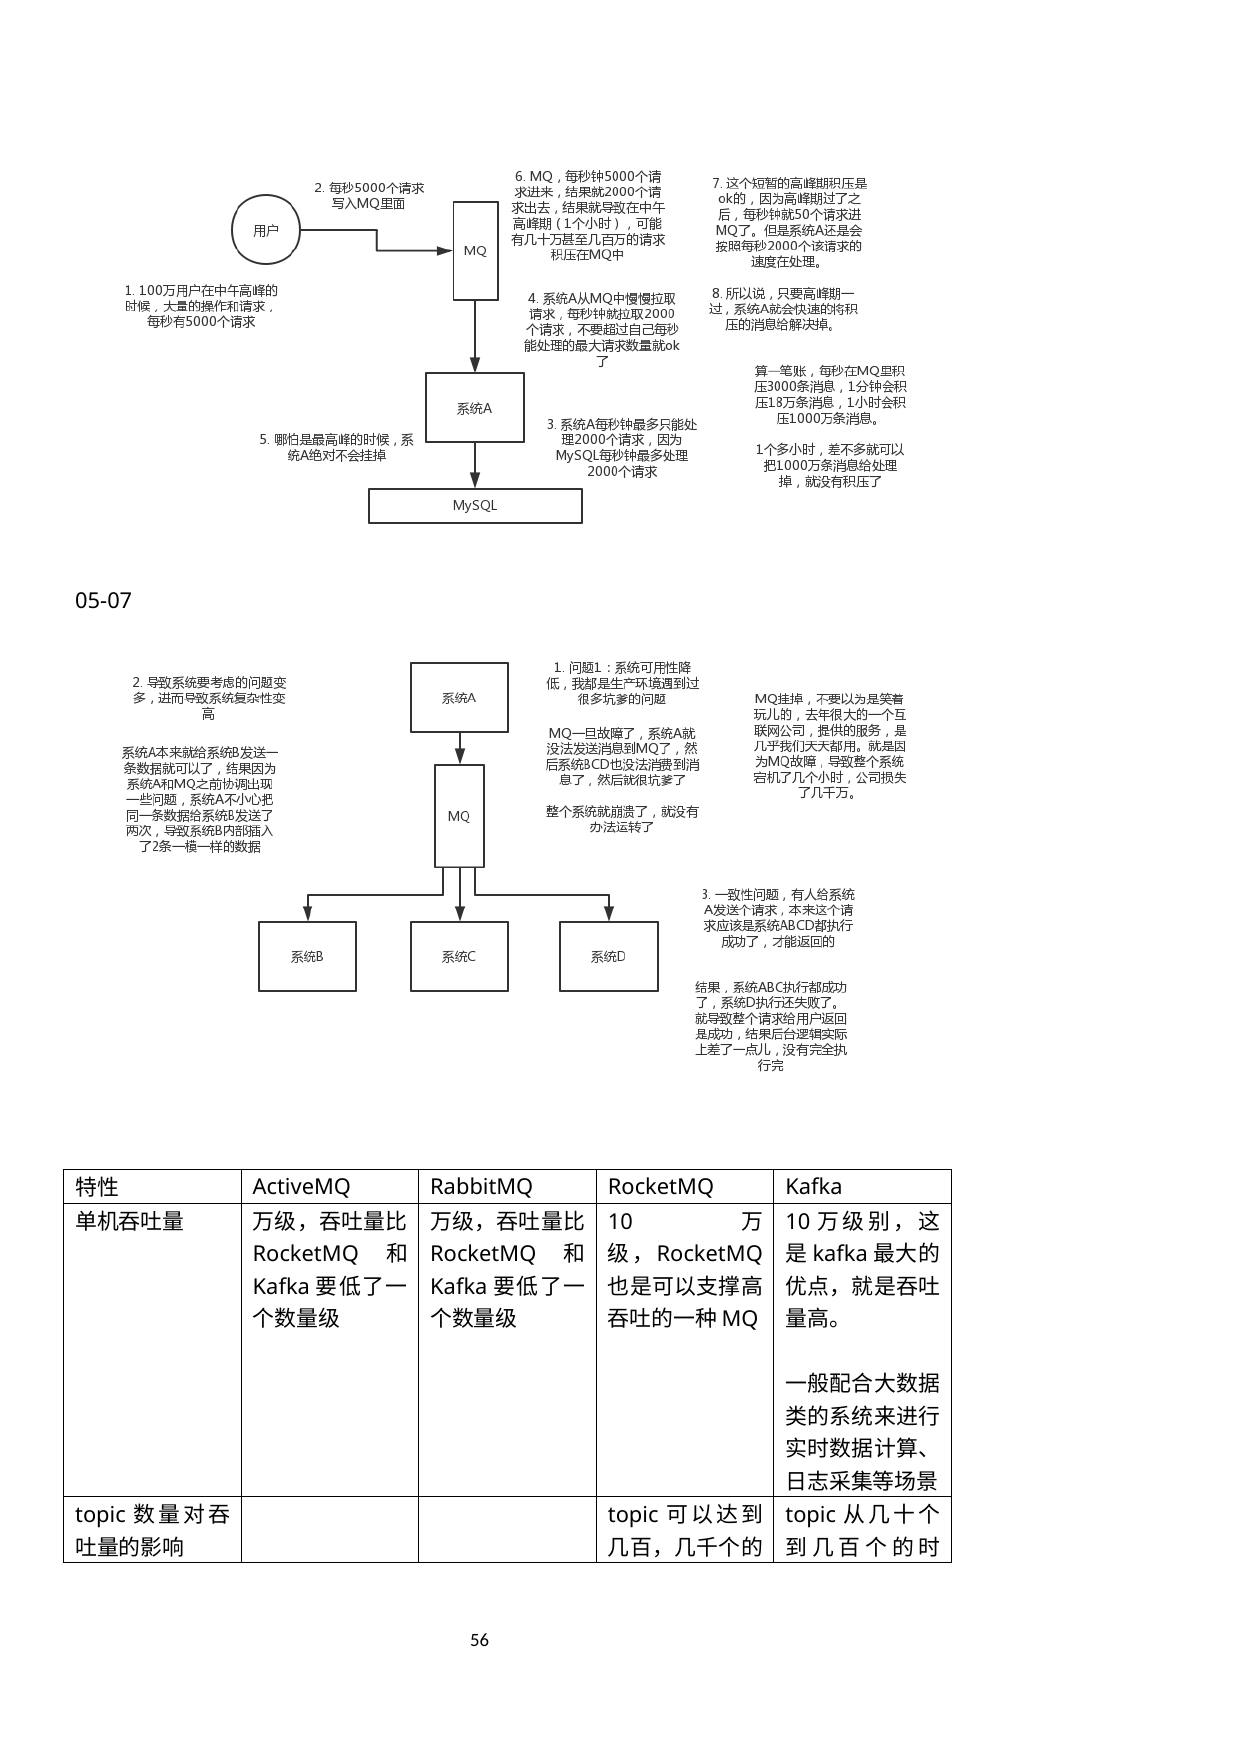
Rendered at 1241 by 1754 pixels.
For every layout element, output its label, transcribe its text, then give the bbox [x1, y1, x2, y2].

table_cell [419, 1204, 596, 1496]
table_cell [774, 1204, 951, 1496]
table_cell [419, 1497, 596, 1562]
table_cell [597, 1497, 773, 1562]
picture [75, 616, 939, 1076]
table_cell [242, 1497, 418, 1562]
text 05-07 [75, 584, 1165, 616]
picture [75, 128, 940, 554]
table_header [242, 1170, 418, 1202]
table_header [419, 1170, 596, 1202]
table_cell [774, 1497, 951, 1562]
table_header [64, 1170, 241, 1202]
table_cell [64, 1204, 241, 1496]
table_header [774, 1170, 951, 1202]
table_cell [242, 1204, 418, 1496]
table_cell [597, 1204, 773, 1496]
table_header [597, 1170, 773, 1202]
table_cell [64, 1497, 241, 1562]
